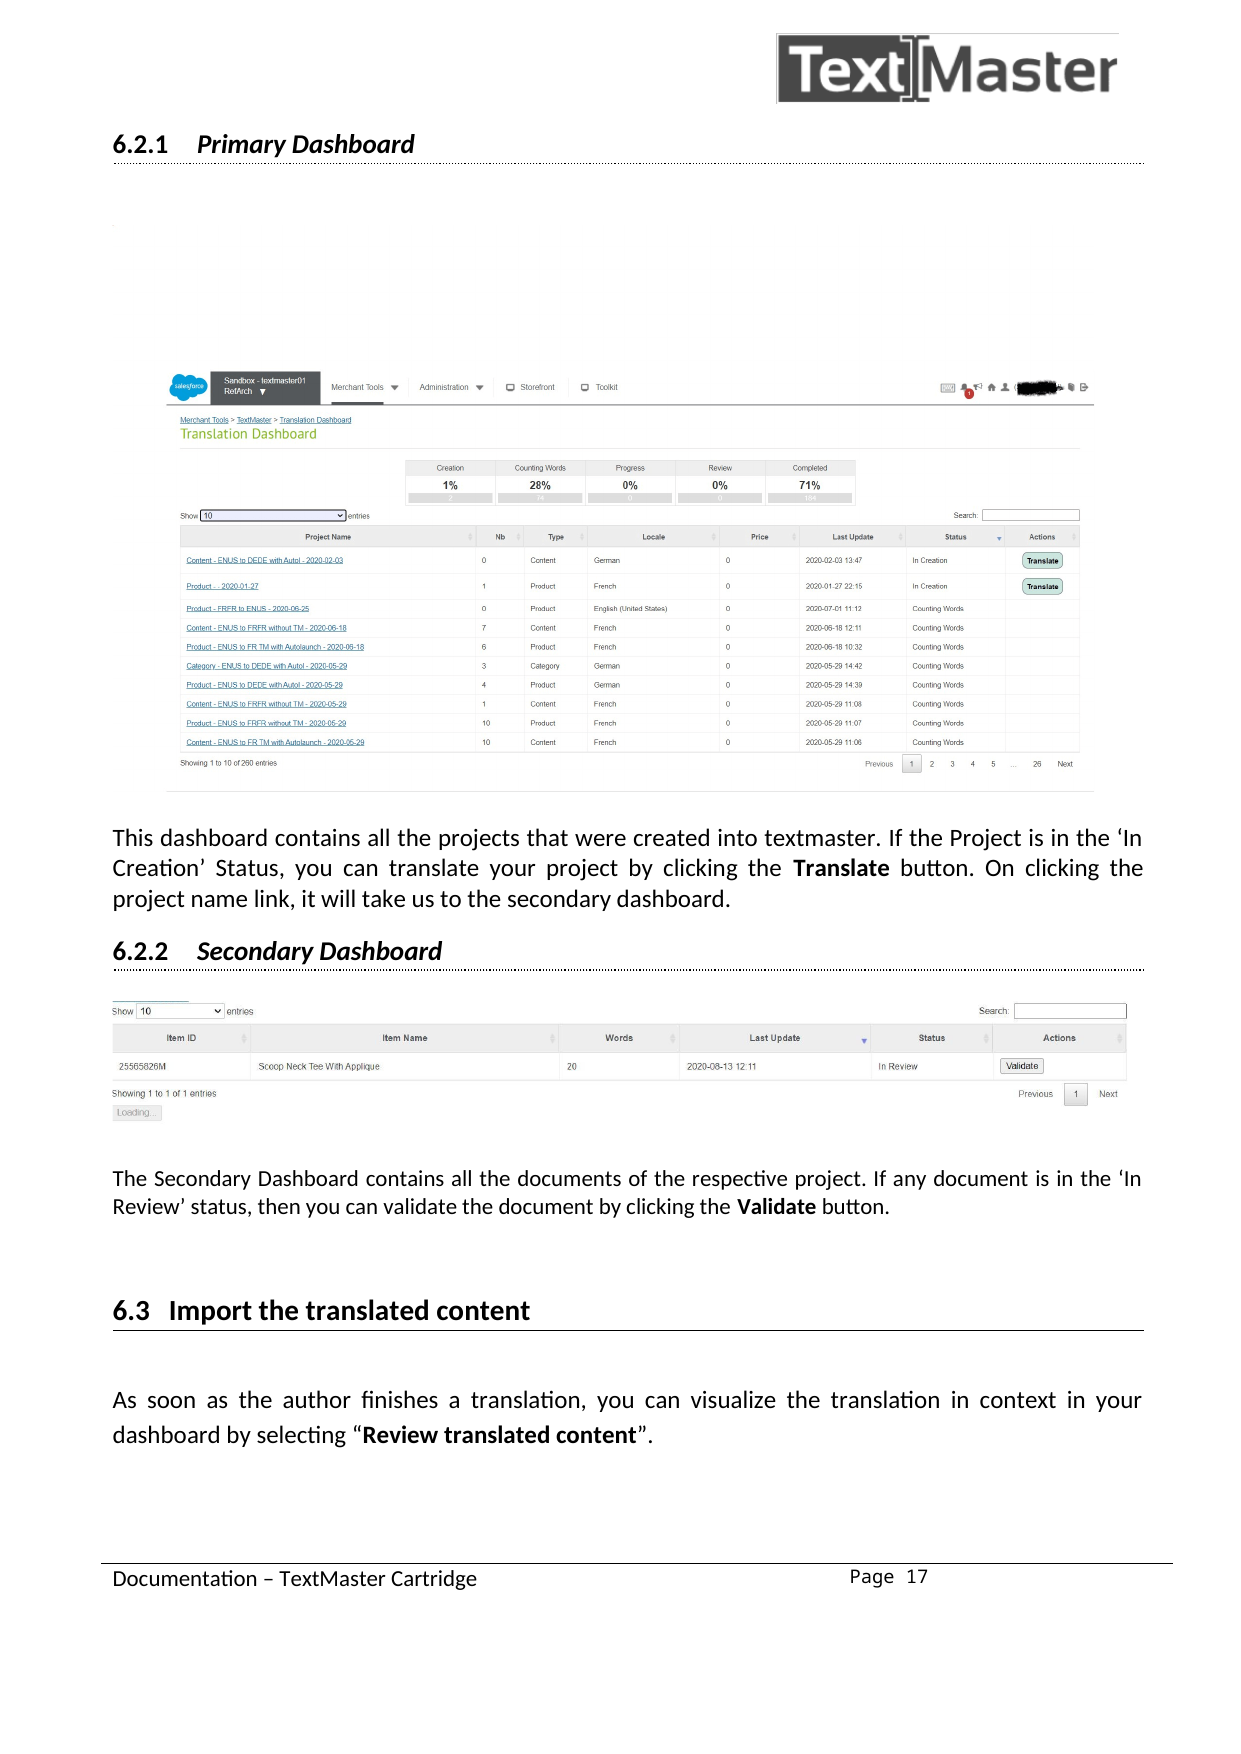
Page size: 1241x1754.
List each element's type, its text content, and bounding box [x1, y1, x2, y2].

picture [112, 225, 1095, 792]
picture [775, 33, 1119, 104]
picture [112, 1001, 1144, 1134]
list This dashboard contains all the projects that were created into textmaster. If the Project is in the ‘In Creation’ Status, you can translate your project by clicking the Translate button. On clicking the project name link, it will take us to the secondary dashboard. [112, 822, 1144, 913]
subtitle Secondary Dashboard [112, 934, 1144, 971]
text As soon as the author finishes a translation, you can visualize the translation in context in your dashboard by selecting “Review translated content”. [112, 1384, 1144, 1449]
text The Secondary Dashboard contains all the documents of the respective project. If any document is in the ‘In Review’ status, then you can validate the document by clicking the Validate button. [112, 1164, 1144, 1220]
subtitle Primary Dashboard [112, 128, 1144, 164]
subtitle Import the translated content [112, 1292, 1144, 1331]
